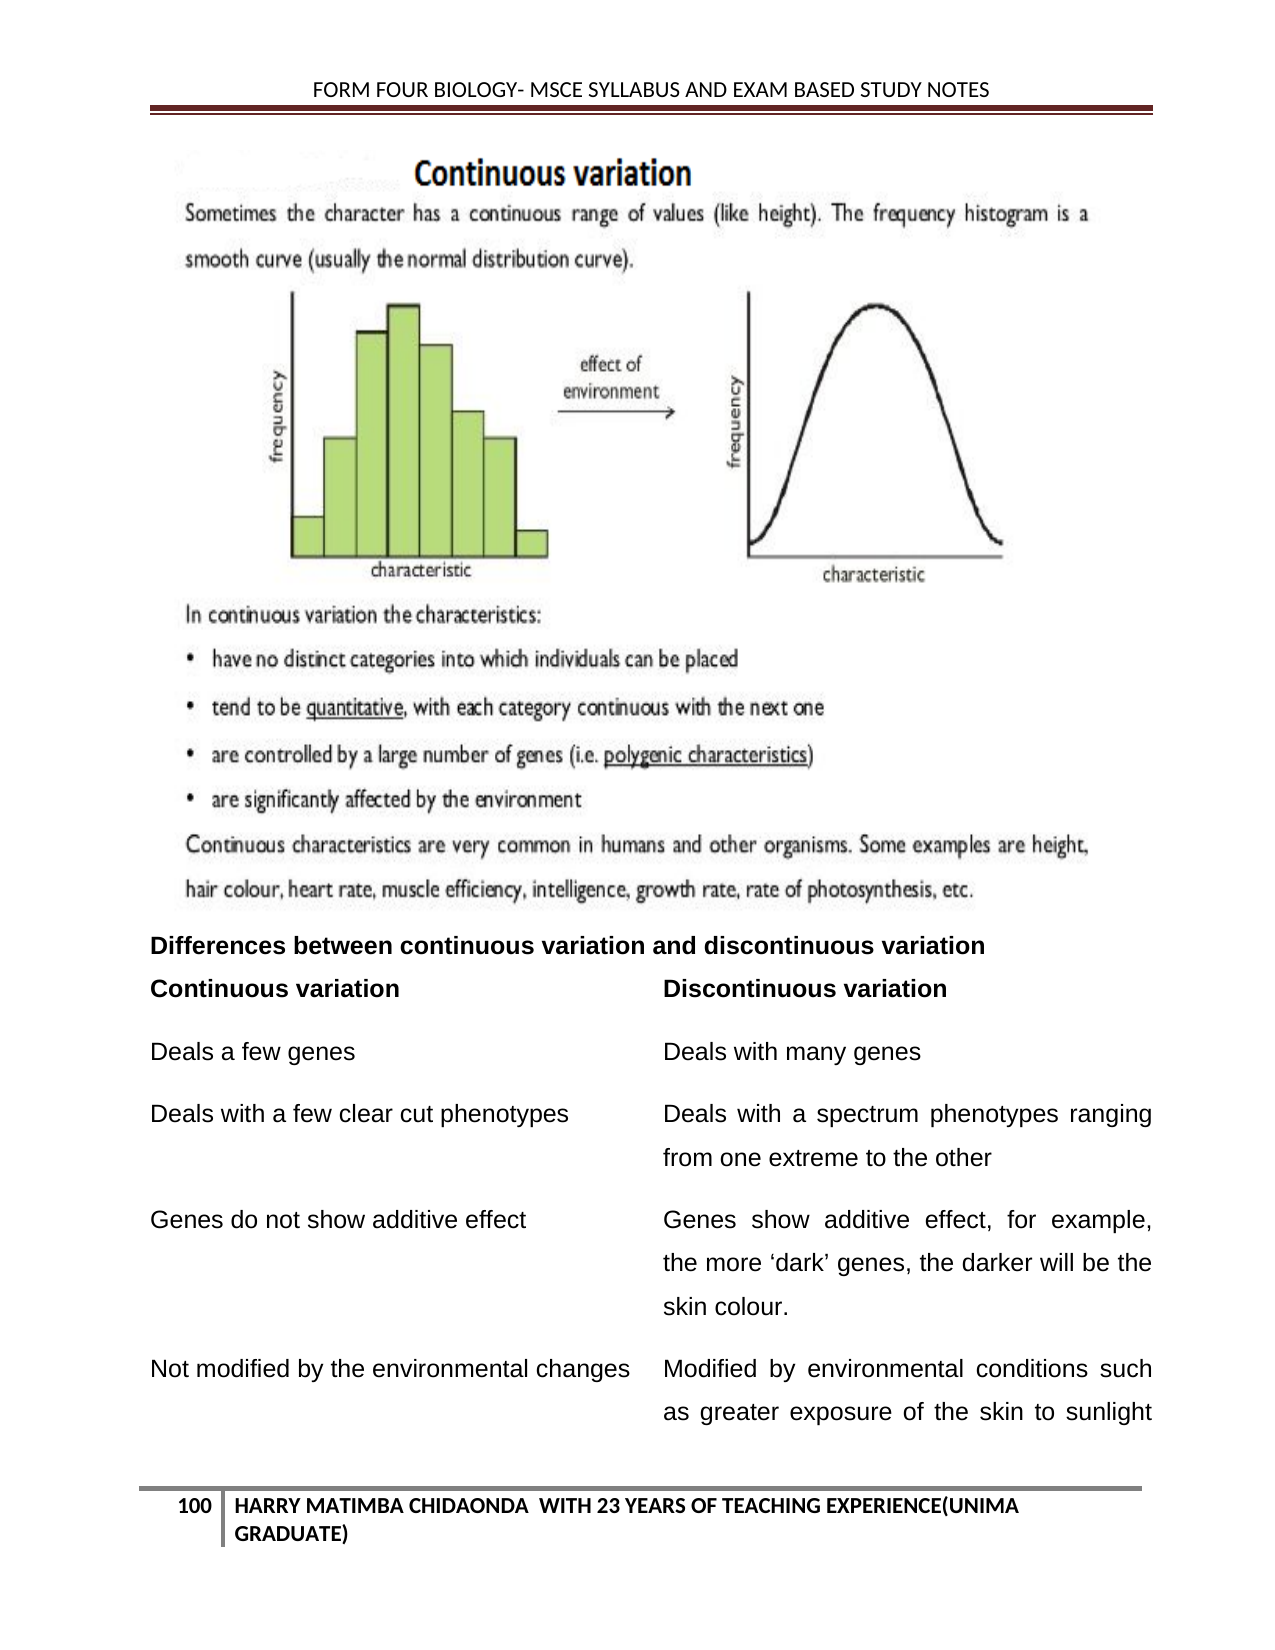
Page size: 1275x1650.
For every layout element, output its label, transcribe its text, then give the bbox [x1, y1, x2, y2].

table_cell Genes show additive effect, for example, the more ‘dark’ genes, the darker will be the skin colour. [652, 1205, 1164, 1354]
table_header Continuous variation [139, 974, 652, 1037]
table_cell Deals a few genes [139, 1037, 652, 1099]
table_cell Deals with a spectrum phenotypes ranging from one extreme to the other [652, 1100, 1164, 1205]
table_cell Genes do not show additive effect [139, 1205, 652, 1354]
text Differences between continuous variation and discontinuous variation [150, 931, 1153, 960]
table_cell Deals with many genes [652, 1037, 1164, 1099]
picture [150, 150, 1109, 917]
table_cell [139, 1354, 652, 1426]
table_cell Deals with a few clear cut phenotypes [139, 1100, 652, 1205]
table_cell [652, 1354, 1164, 1426]
table_header Discontinuous variation [652, 974, 1164, 1037]
